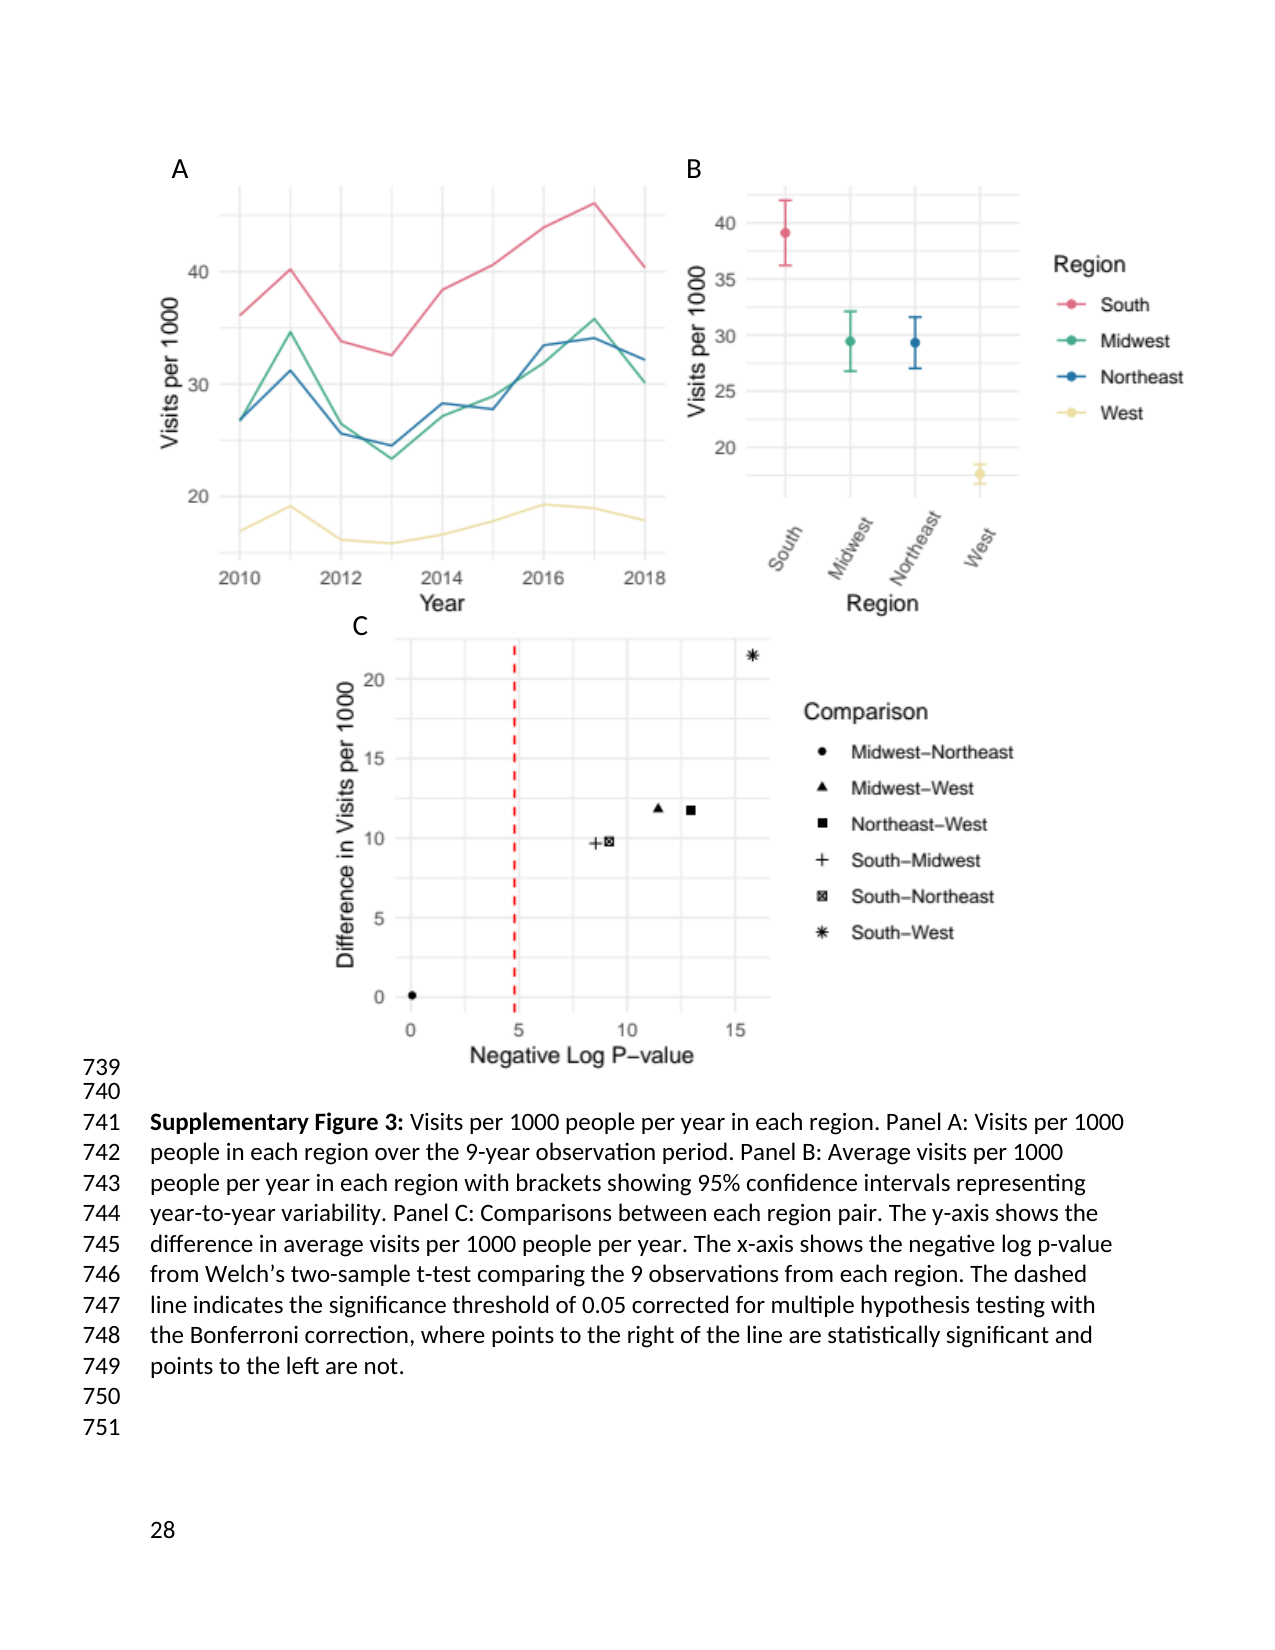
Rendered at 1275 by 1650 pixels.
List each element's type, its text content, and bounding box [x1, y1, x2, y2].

text Supplementary Figure 3: Visits per 1000 people per year in each region. Panel A: Visits per 1000 people in each region over the 9-year observation period. Panel B: Average visits per 1000 people per year in each region with brackets showing 95% confidence intervals representing year-to-year variability. Panel C: Comparisons between each region pair. The y-axis shows the difference in average visits per 1000 people per year. The x-axis shows the negative log p-value from Welch’s two-sample t-test comparing the 9 observations from each region. The dashed line indicates the significance threshold of 0.05 corrected for multiple hypothesis testing with the Bonferroni correction, where points to the right of the line are statistically significant and points to the left are not. [150, 1106, 1125, 1381]
